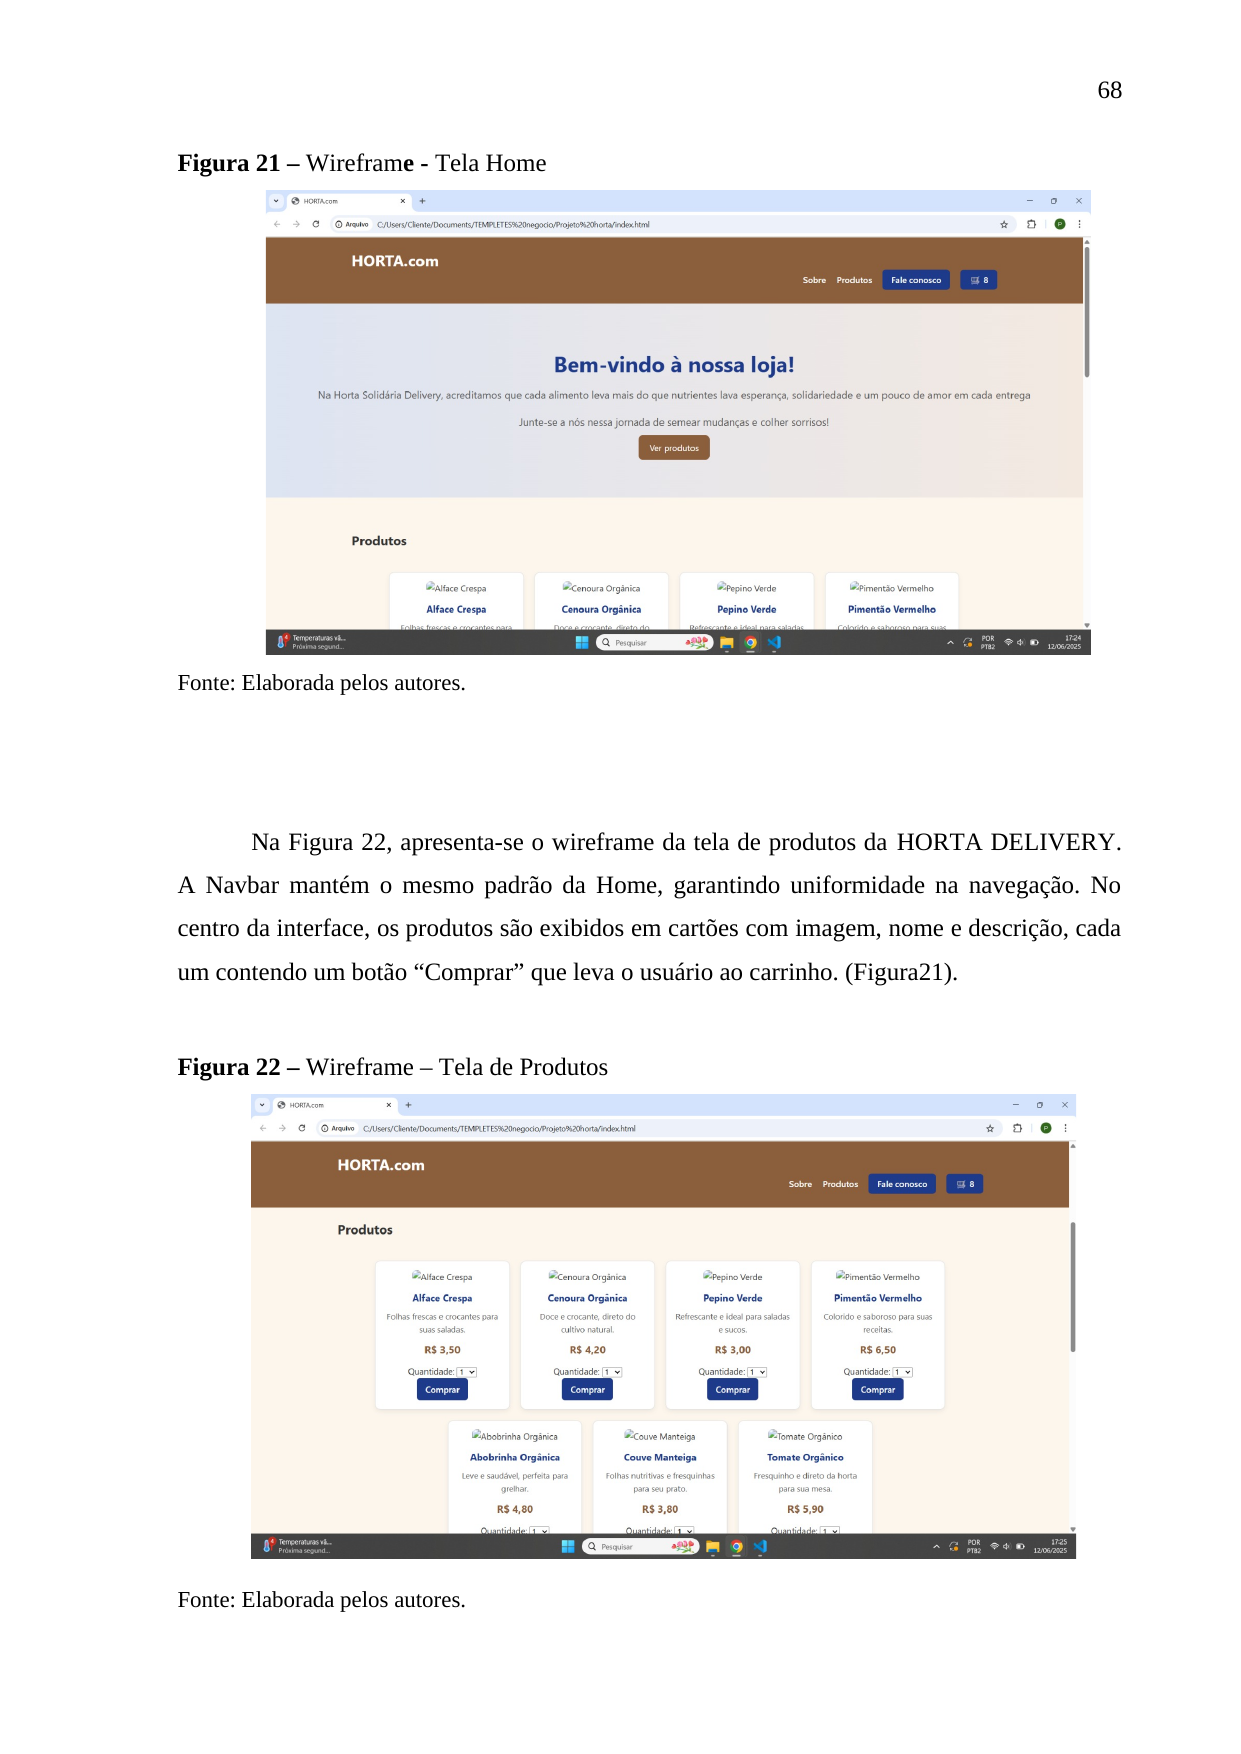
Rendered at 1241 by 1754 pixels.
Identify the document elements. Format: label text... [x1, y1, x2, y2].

text Na Figura 22, apresenta-se o wireframe da tela de produtos da HORTA DELIVERY. A Navbar mantém o mesmo padrão da Home, garantindo uniformidade na navegação. No centro da interface, os produtos são exibidos em cartões com imagem, nome e descrição, cada um contendo um botão “Comprar” que leva o usuário ao carrinho. (Figura21). [177, 827, 1122, 985]
picture [251, 1094, 1077, 1559]
text Fonte: Elaborada pelos autores. [177, 669, 1122, 696]
picture [265, 190, 1091, 655]
text Fonte: Elaborada pelos autores. [177, 1586, 1122, 1612]
